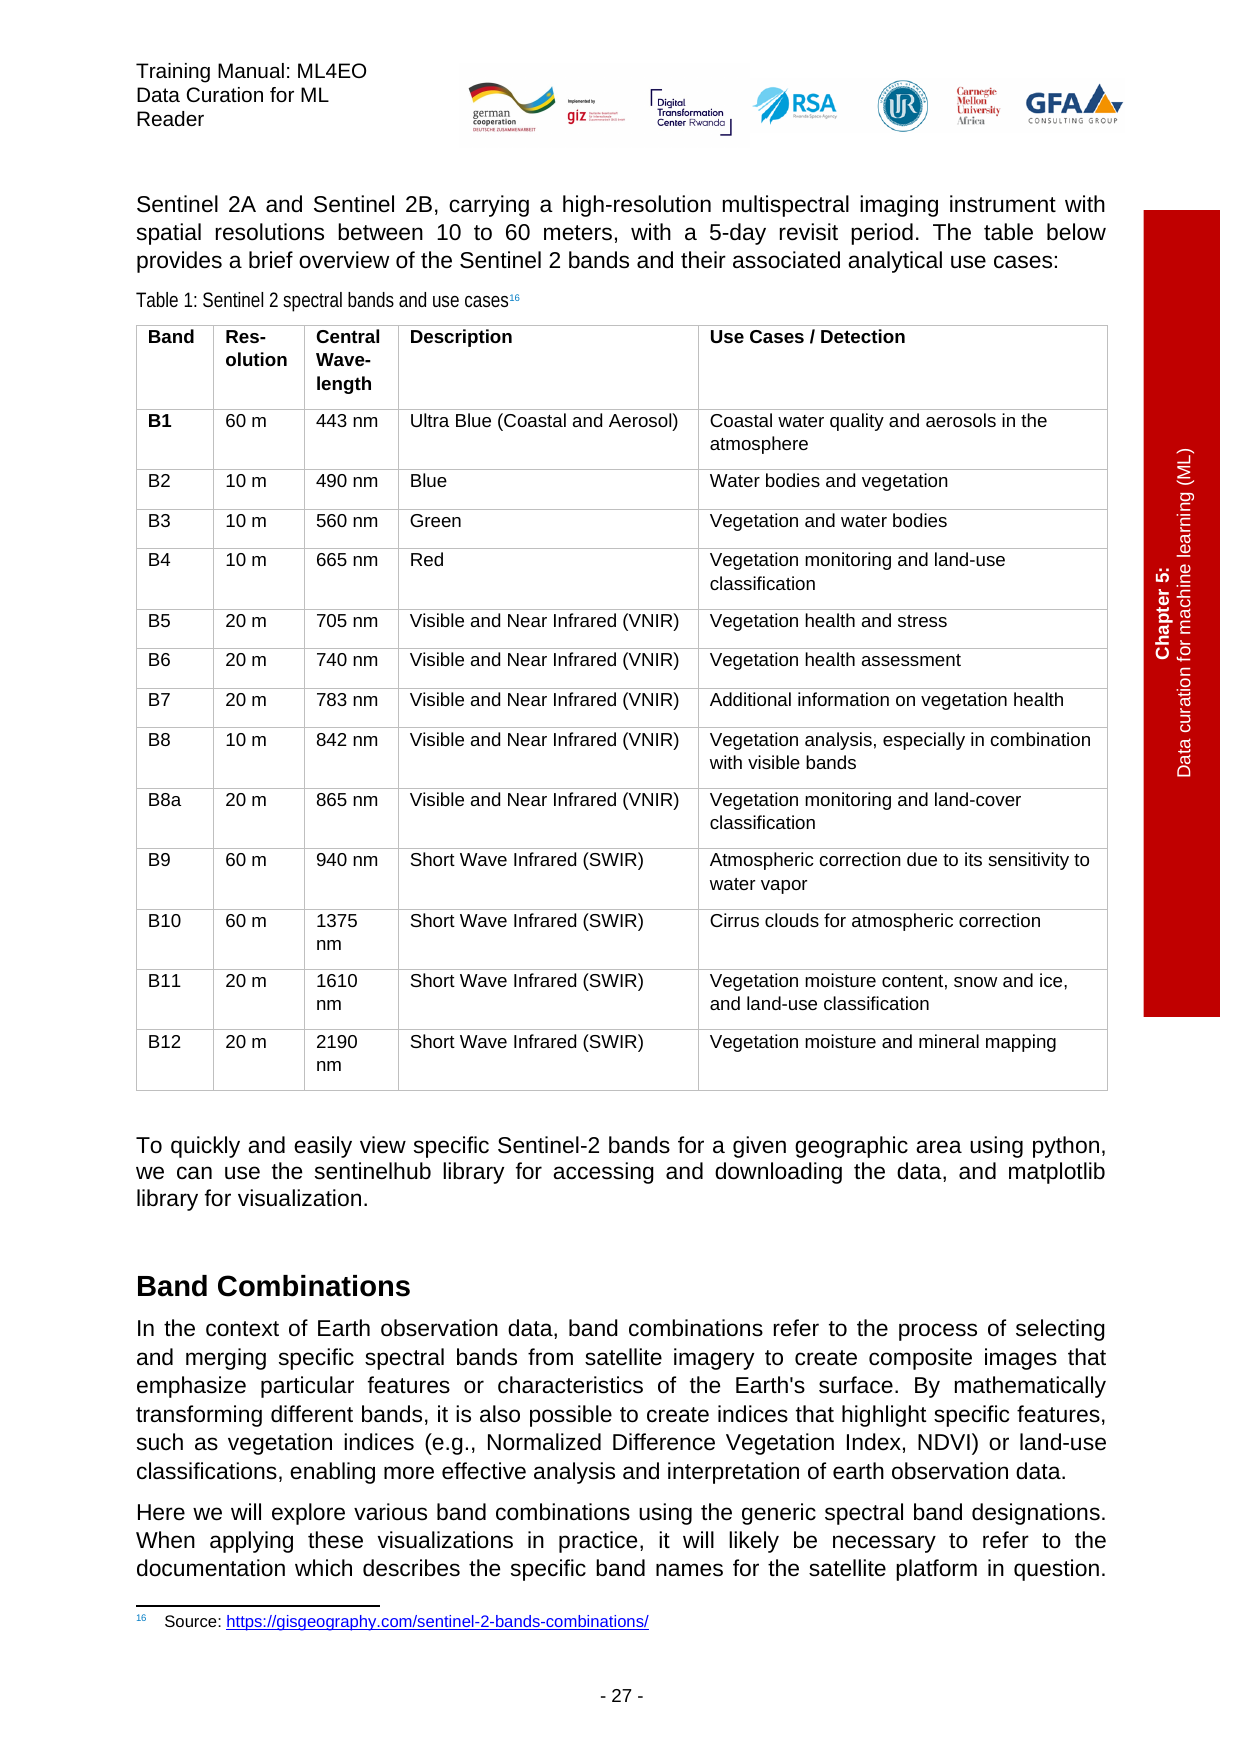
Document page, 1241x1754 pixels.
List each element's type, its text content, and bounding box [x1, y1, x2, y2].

table_cell B4 [137, 549, 213, 608]
table_cell 1610 nm [305, 970, 398, 1029]
table_cell 2190 nm [305, 1030, 398, 1090]
table_cell Visible and Near Infrared (VNIR) [399, 610, 698, 648]
table_cell Atmospheric correction due to its sensitivity to water vapor [699, 849, 1107, 908]
table_cell Ultra Blue (Coastal and Aerosol) [399, 410, 698, 469]
table_cell 560 nm [305, 510, 398, 548]
table_cell 740 nm [305, 649, 398, 688]
table_cell Vegetation and water bodies [699, 510, 1107, 548]
table_cell Coastal water quality and aerosols in the atmosphere [699, 410, 1107, 469]
text In the context of Earth observation data, band combinations refer to the process of selecting and merging specific spectral bands from satellite imagery to create composite images that emphasize particular features or characteristics of the Earth's surface. By mathematically transforming different bands, it is also possible to create indices that highlight specific features, such as vegetation indices (e.g., Normalized Difference Vegetation Index, NDVI) or land-use classifications, enabling more effective analysis and interpretation of earth observation data. [136, 1315, 1107, 1484]
table_cell Vegetation moisture content, snow and ice, and land-use classification [699, 970, 1107, 1029]
table_cell 865 nm [305, 789, 398, 848]
table_cell Vegetation monitoring and land-use classification [699, 549, 1107, 608]
table_cell B2 [137, 470, 213, 508]
table_cell B1 [137, 410, 213, 469]
table_cell 940 nm [305, 849, 398, 908]
table_cell 10 m [214, 510, 304, 548]
table_cell B11 [137, 970, 213, 1029]
table_cell 20 m [214, 970, 304, 1029]
table_cell Short Wave Infrared (SWIR) [399, 1030, 698, 1090]
table_cell B9 [137, 849, 213, 908]
table_header Use Cases / Detection [699, 326, 1107, 408]
table_cell 20 m [214, 649, 304, 688]
table_cell Visible and Near Infrared (VNIR) [399, 649, 698, 688]
table_cell Vegetation monitoring and land-cover classification [699, 789, 1107, 848]
table_cell B3 [137, 510, 213, 548]
table_cell 20 m [214, 1030, 304, 1090]
picture [459, 63, 1125, 148]
table_cell Water bodies and vegetation [699, 470, 1107, 508]
table_cell Additional information on vegetation health [699, 689, 1107, 727]
table_cell 60 m [214, 849, 304, 908]
table_cell 60 m [214, 410, 304, 469]
table_cell Visible and Near Infrared (VNIR) [399, 689, 698, 727]
table_cell 10 m [214, 470, 304, 508]
table_cell Cirrus clouds for atmospheric correction [699, 910, 1107, 969]
table_cell B7 [137, 689, 213, 727]
table_cell B5 [137, 610, 213, 648]
table_cell B8 [137, 728, 213, 788]
table_cell Short Wave Infrared (SWIR) [399, 970, 698, 1029]
table_cell 1375 nm [305, 910, 398, 969]
text Band Combinations [136, 1269, 1107, 1303]
table_cell B8a [137, 789, 213, 848]
table_cell 443 nm [305, 410, 398, 469]
table_cell Short Wave Infrared (SWIR) [399, 849, 698, 908]
table_cell Blue [399, 470, 698, 508]
table_cell 842 nm [305, 728, 398, 788]
table_cell 705 nm [305, 610, 398, 648]
table_header Res-olution [214, 326, 304, 408]
table_cell B6 [137, 649, 213, 688]
table_cell 783 nm [305, 689, 398, 727]
table_cell Red [399, 549, 698, 608]
table_cell B12 [137, 1030, 213, 1090]
table_cell 490 nm [305, 470, 398, 508]
table_cell Short Wave Infrared (SWIR) [399, 910, 698, 969]
text Table 1: Sentinel 2 spectral bands and use cases [136, 288, 1107, 312]
table_cell 20 m [214, 789, 304, 848]
text To quickly and easily view specific Sentinel-2 bands for a given geographic area using python, we can use the sentinelhub library for accessing and downloading the data, and matplotlib library for visualization. [136, 1132, 1107, 1211]
table_cell 20 m [214, 610, 304, 648]
table_cell 60 m [214, 910, 304, 969]
table_cell Vegetation analysis, especially in combination with visible bands [699, 728, 1107, 788]
table_header Band [137, 326, 213, 408]
table_cell Visible and Near Infrared (VNIR) [399, 728, 698, 788]
table_cell 665 nm [305, 549, 398, 608]
table_cell Vegetation health and stress [699, 610, 1107, 648]
table_header Description [399, 326, 698, 408]
table_cell 20 m [214, 689, 304, 727]
table_cell Vegetation moisture and mineral mapping [699, 1030, 1107, 1090]
table_cell 10 m [214, 549, 304, 608]
table_header Central Wave-length [305, 326, 398, 408]
table_cell B10 [137, 910, 213, 969]
table_cell Visible and Near Infrared (VNIR) [399, 789, 698, 848]
table_cell Vegetation health assessment [699, 649, 1107, 688]
table_cell 10 m [214, 728, 304, 788]
table_cell Green [399, 510, 698, 548]
